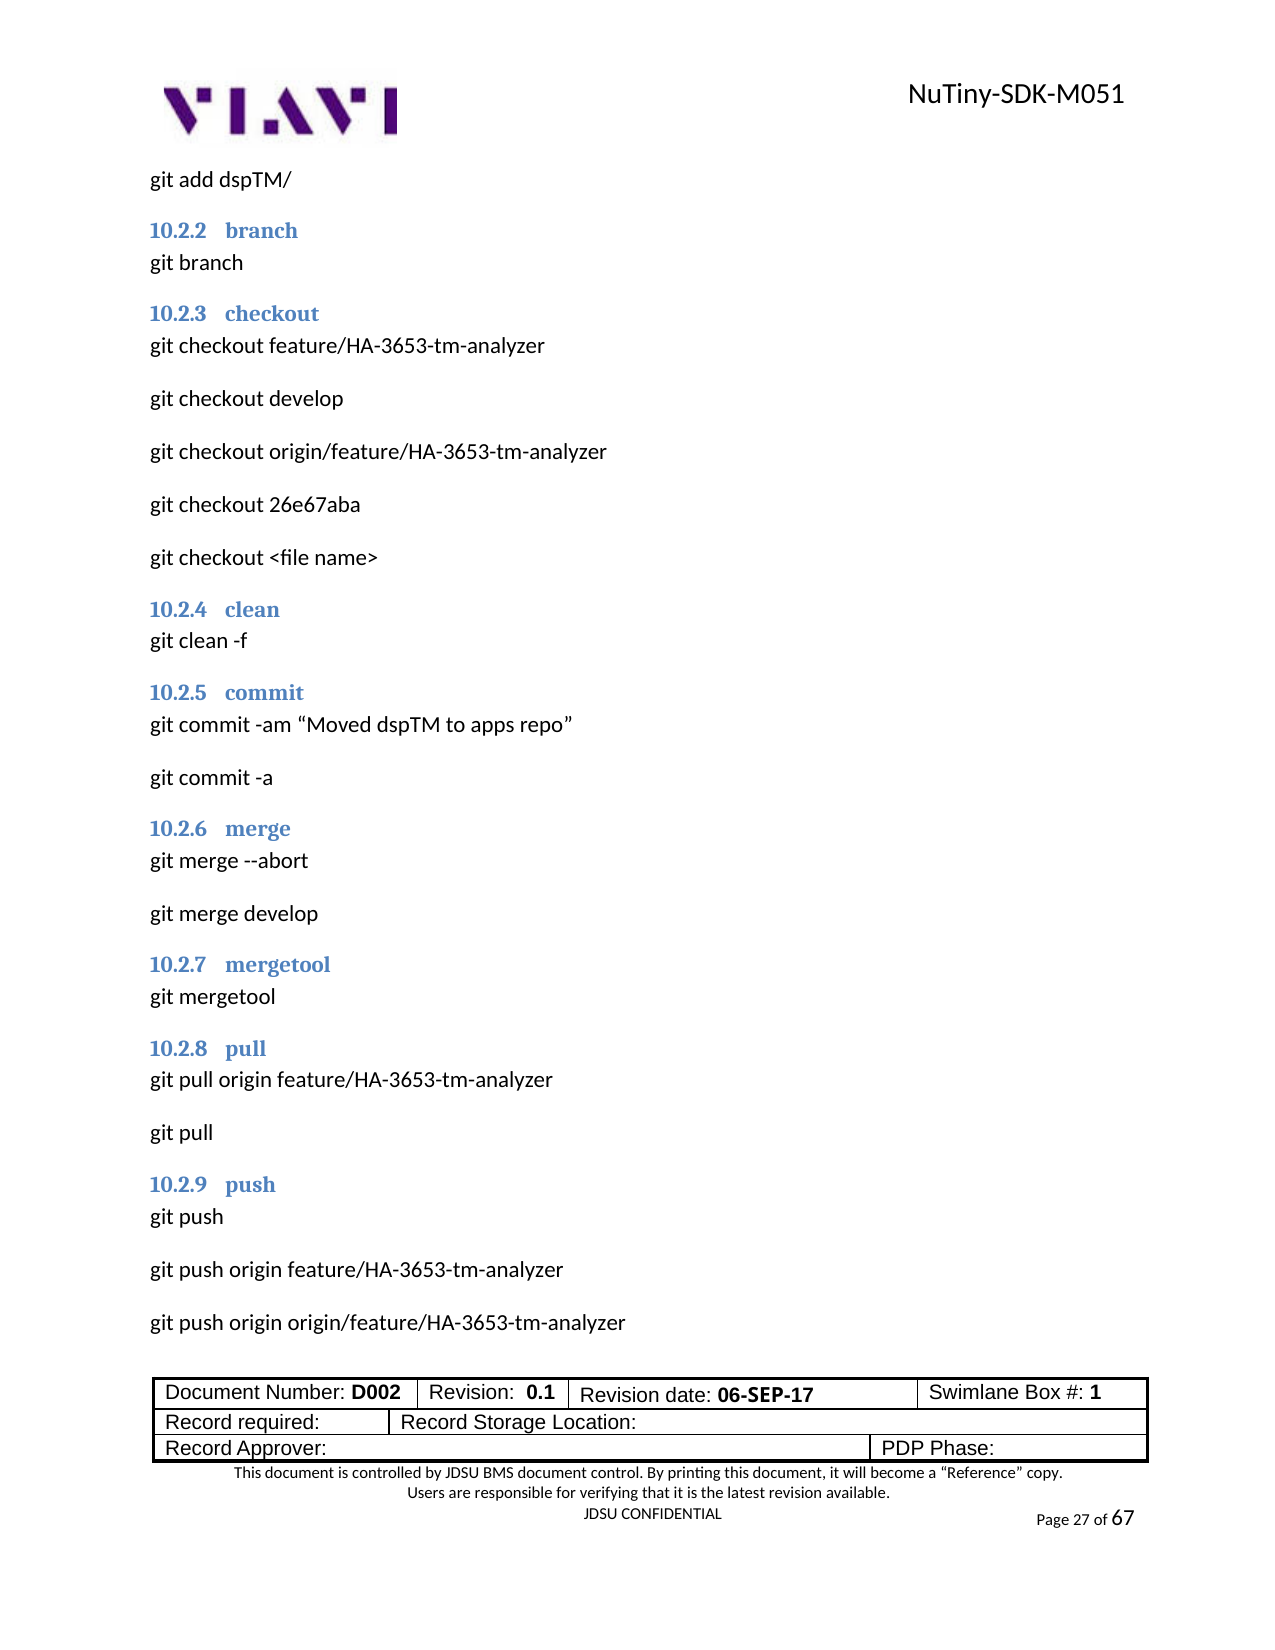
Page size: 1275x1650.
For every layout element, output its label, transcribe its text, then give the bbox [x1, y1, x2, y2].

subtitle push [150, 1172, 1125, 1198]
subtitle checkout [150, 301, 1125, 327]
subtitle merge [150, 816, 1125, 842]
text git clean -f [150, 627, 1125, 654]
text git merge develop [150, 899, 1125, 927]
text git commit -am “Moved dspTM to apps repo” [150, 710, 1125, 738]
text git push origin feature/HA-3653-tm-analyzer [150, 1255, 1125, 1283]
subtitle commit [150, 679, 1125, 706]
text git push origin origin/feature/HA-3653-tm-analyzer [150, 1308, 1125, 1336]
text git branch [150, 248, 1125, 276]
text git pull origin feature/HA-3653-tm-analyzer [150, 1066, 1125, 1093]
text git commit -a [150, 763, 1125, 791]
text git checkout <file name> [150, 543, 1125, 571]
picture [162, 68, 397, 146]
text git checkout origin/feature/HA-3653-tm-analyzer [150, 437, 1125, 465]
text git push [150, 1202, 1125, 1230]
text git merge --abort [150, 846, 1125, 874]
text git pull [150, 1118, 1125, 1147]
text git checkout 26e67aba [150, 490, 1125, 518]
text git add dspTM/ [150, 165, 1125, 193]
text git checkout develop [150, 384, 1125, 412]
subtitle mergetool [150, 952, 1125, 978]
text git mergetool [150, 982, 1125, 1010]
subtitle clean [150, 596, 1125, 623]
text git checkout feature/HA-3653-tm-analyzer [150, 331, 1125, 359]
subtitle pull [150, 1035, 1125, 1062]
subtitle branch [150, 218, 1125, 244]
